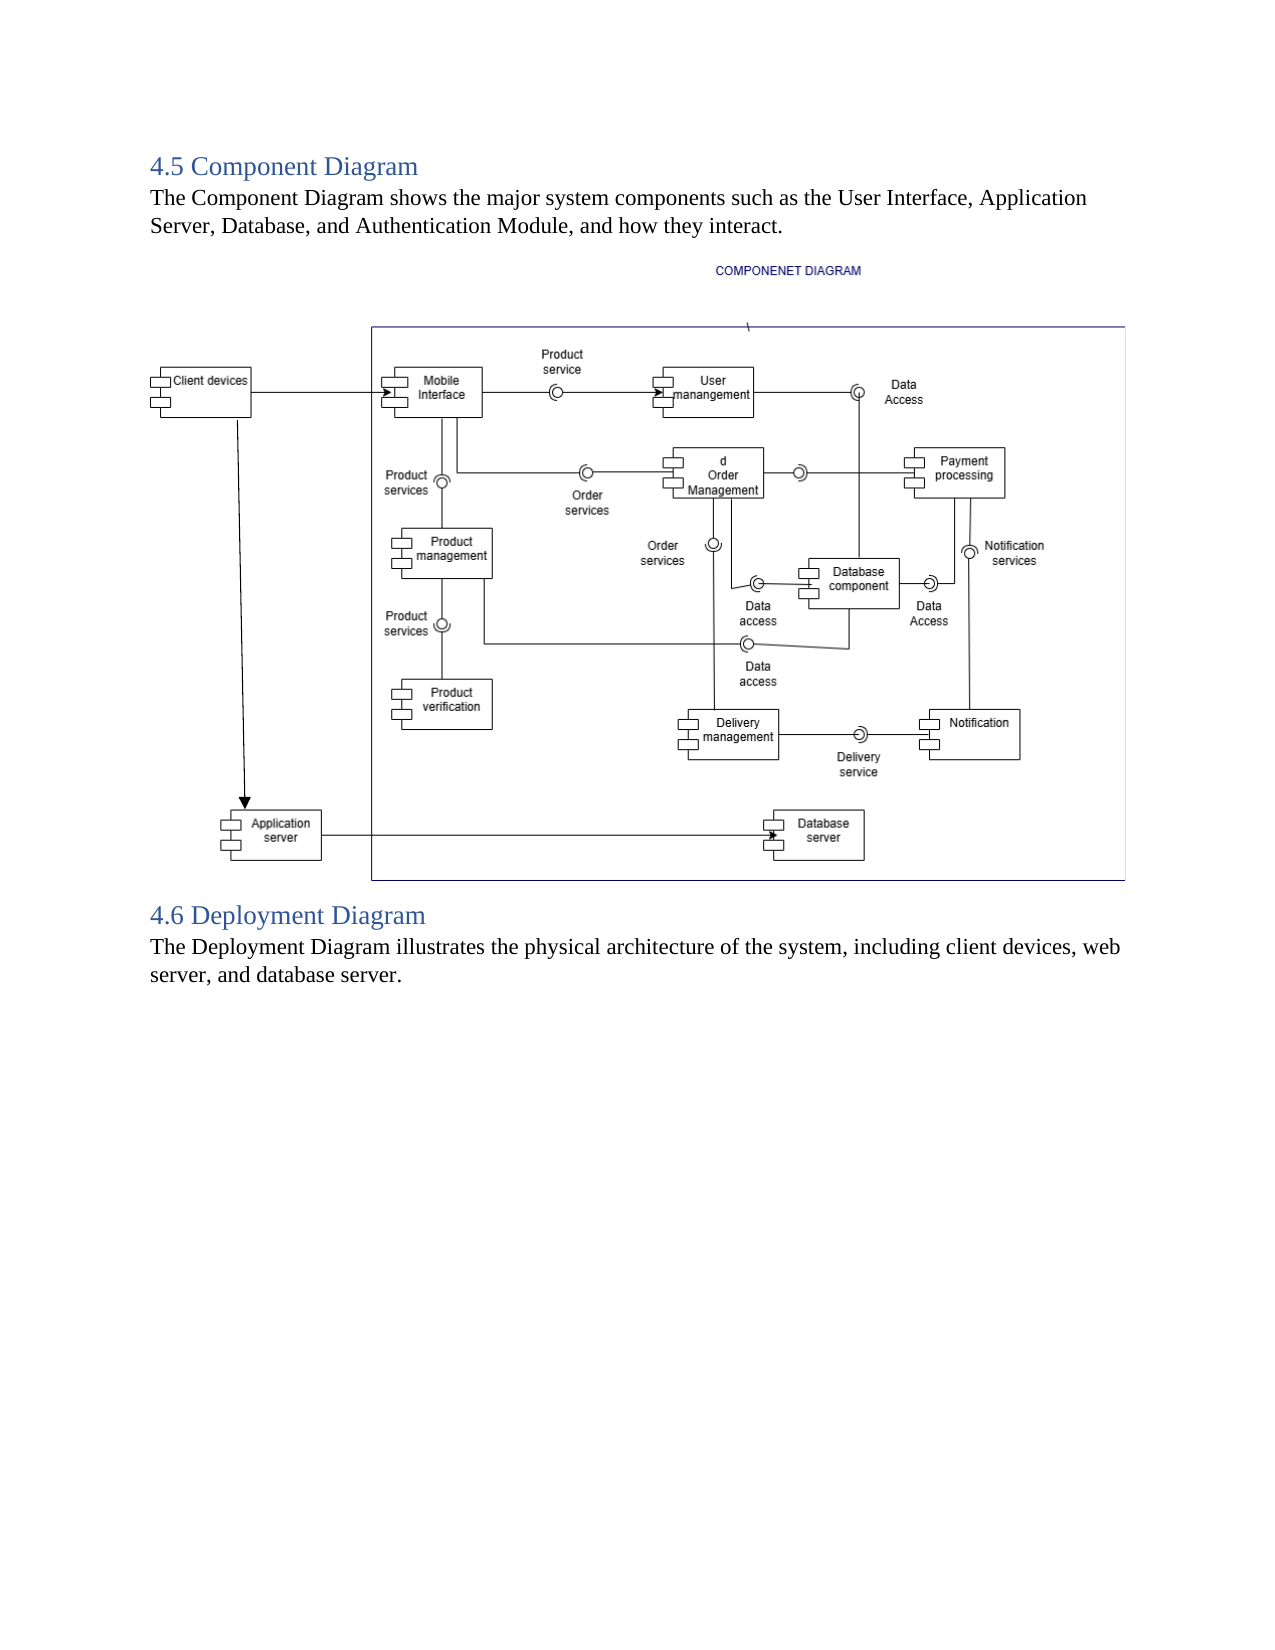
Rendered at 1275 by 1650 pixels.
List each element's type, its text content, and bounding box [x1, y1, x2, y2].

subtitle 4.6 Deployment Diagram [150, 899, 1125, 931]
subtitle 4.5 Component Diagram [150, 150, 1125, 181]
picture [150, 257, 1125, 881]
text The Component Diagram shows the major system components such as the User Interface, Application Server, Database, and Authentication Module, and how they interact. [150, 183, 1125, 238]
text The Deployment Diagram illustrates the physical architecture of the system, including client devices, web server, and database server. [150, 933, 1125, 988]
